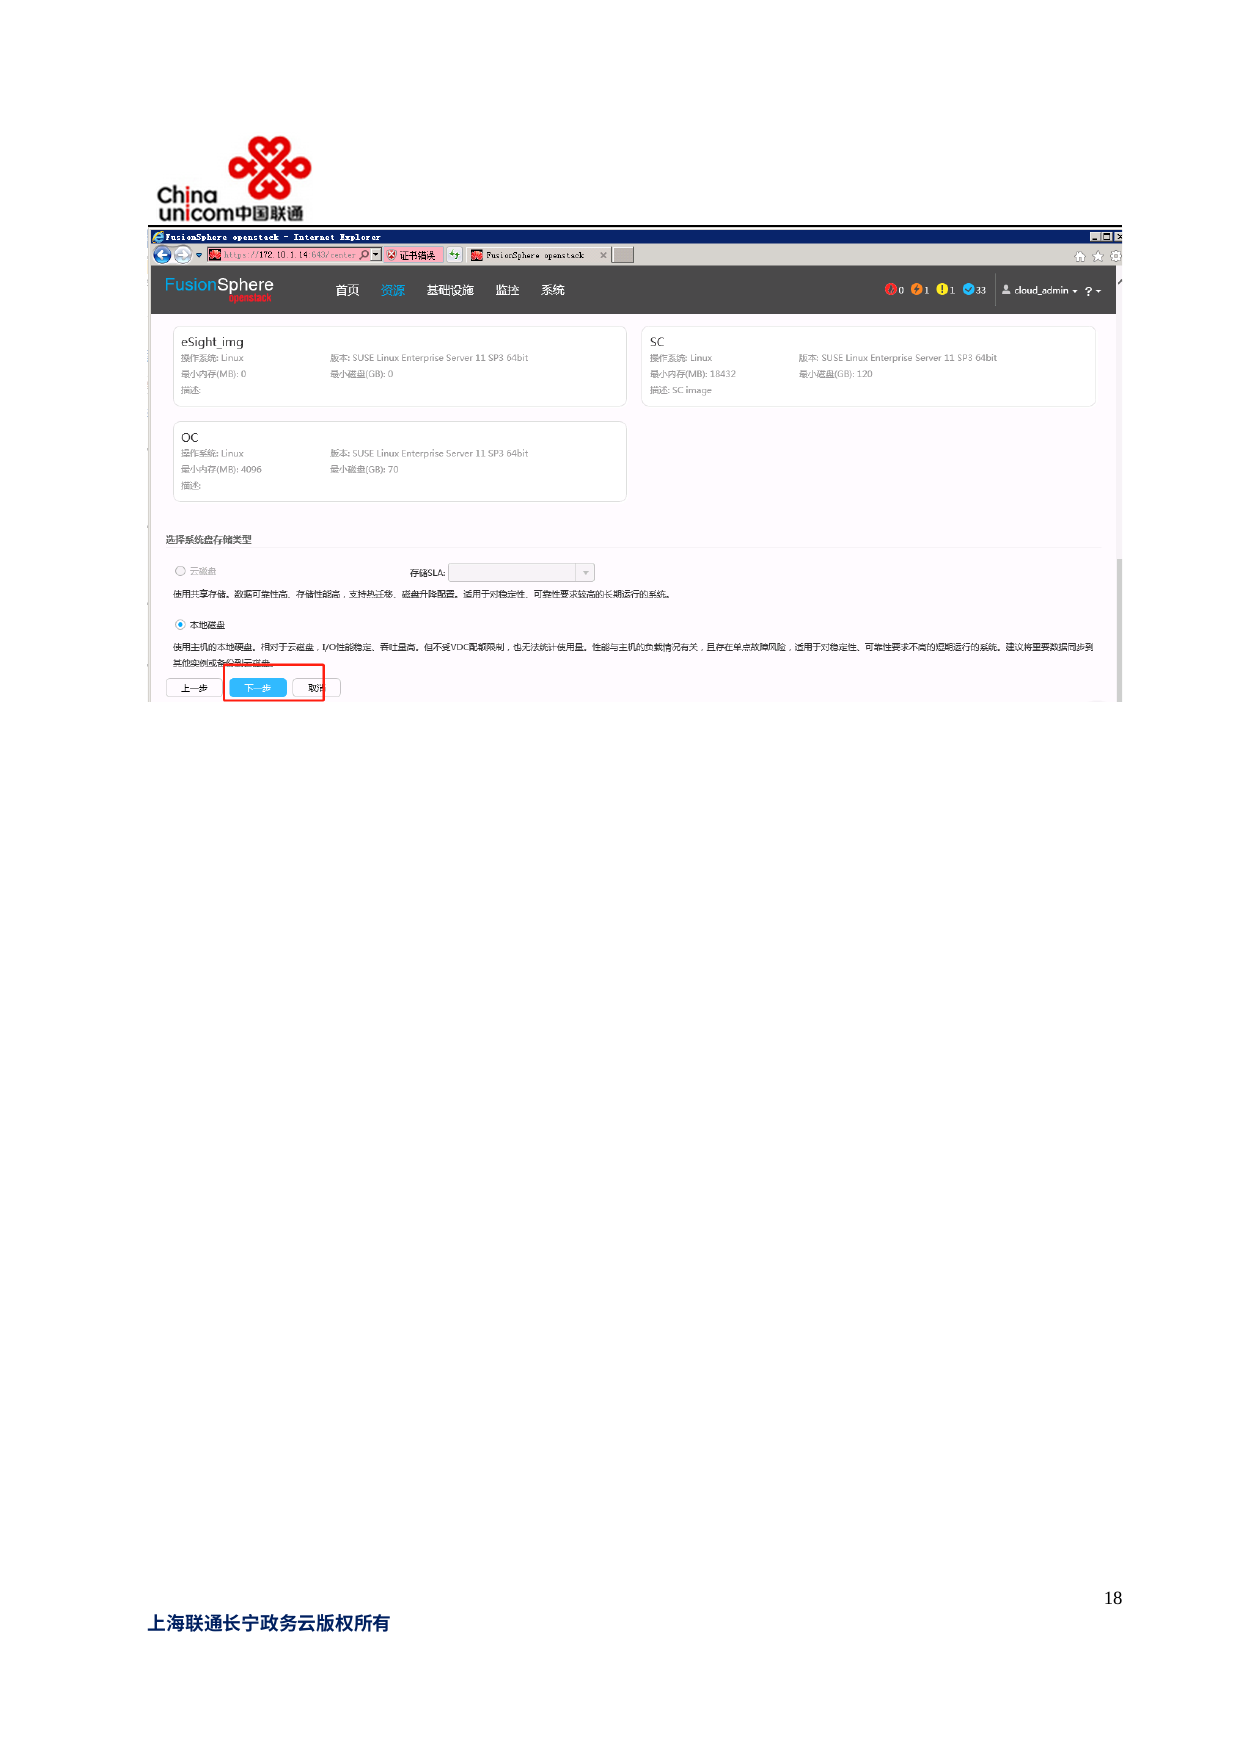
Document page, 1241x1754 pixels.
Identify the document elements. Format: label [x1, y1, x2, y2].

picture [147, 124, 313, 223]
picture [147, 227, 1123, 702]
